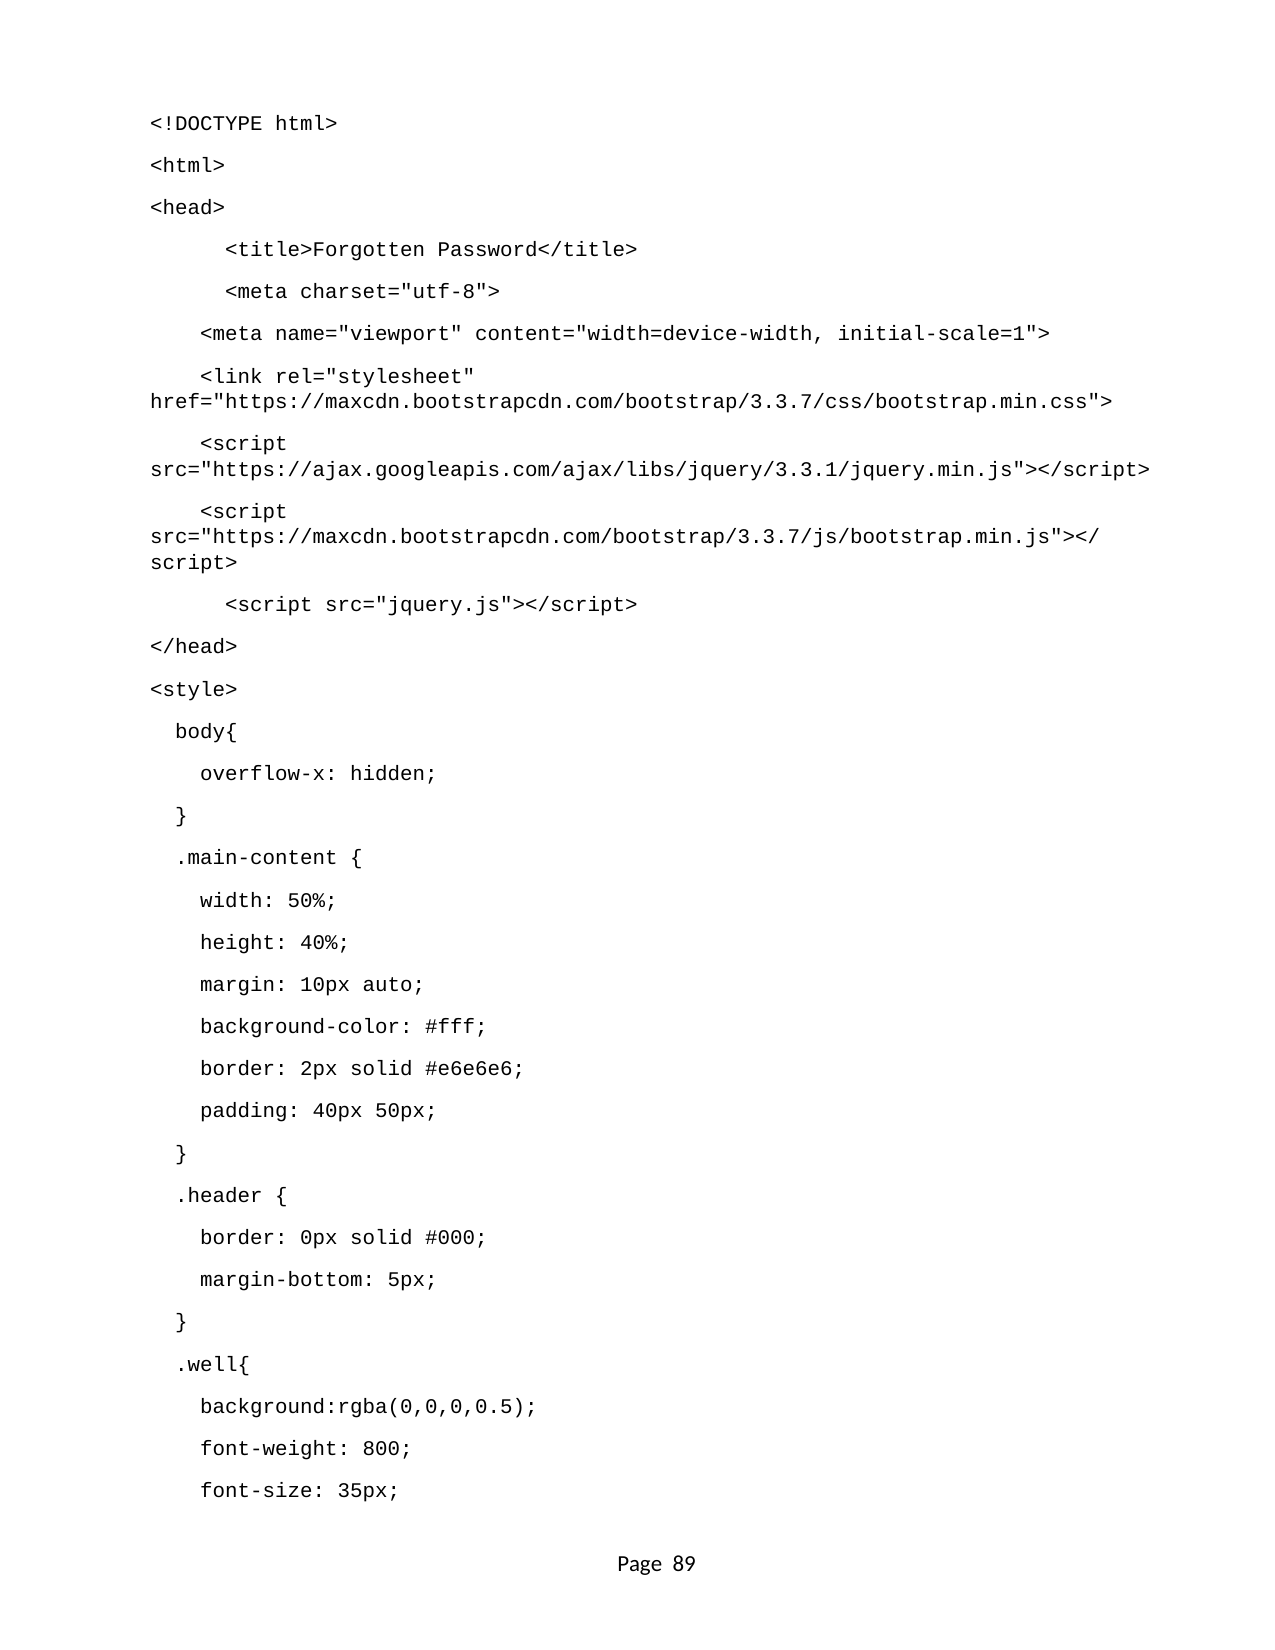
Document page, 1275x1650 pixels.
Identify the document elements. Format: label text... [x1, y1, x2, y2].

text border: 2px solid #e6e6e6; [150, 1058, 1162, 1082]
text font-weight: 800; [150, 1438, 1162, 1462]
text } [150, 1311, 1162, 1335]
text <head> [150, 197, 1162, 221]
text <link rel="stylesheet" href="https://maxcdn.bootstrapcdn.com/bootstrap/3.3.7/css/bootstrap.min.css"> [150, 366, 1162, 415]
text <script src="https://ajax.googleapis.com/ajax/libs/jquery/3.3.1/jquery.min.js"></script> [150, 433, 1162, 482]
text <style> [150, 679, 1162, 702]
text margin: 10px auto; [150, 974, 1162, 998]
text <script src="https://maxcdn.bootstrapcdn.com/bootstrap/3.3.7/js/bootstrap.min.js"></script> [150, 501, 1162, 576]
text font-size: 35px; [150, 1480, 1162, 1504]
text <title>Forgotten Password</title> [150, 239, 1162, 263]
text <script src="jquery.js"></script> [150, 594, 1162, 618]
text width: 50%; [150, 889, 1162, 913]
text margin-bottom: 5px; [150, 1269, 1162, 1293]
text body{ [150, 721, 1162, 744]
text padding: 40px 50px; [150, 1101, 1162, 1124]
text .header { [150, 1185, 1162, 1208]
text .well{ [150, 1354, 1162, 1377]
text <meta name="viewport" content="width=device-width, initial-scale=1"> [150, 323, 1162, 347]
text } [150, 805, 1162, 829]
text .main-content { [150, 847, 1162, 871]
text </head> [150, 636, 1162, 660]
text height: 40%; [150, 932, 1162, 955]
text <html> [150, 155, 1162, 178]
text background-color: #fff; [150, 1016, 1162, 1040]
text overflow-x: hidden; [150, 763, 1162, 787]
text <meta charset="utf-8"> [150, 281, 1162, 305]
text background:rgba(0,0,0,0.5); [150, 1396, 1162, 1419]
text } [150, 1143, 1162, 1166]
text border: 0px solid #000; [150, 1227, 1162, 1251]
text <!DOCTYPE html> [150, 112, 1162, 136]
